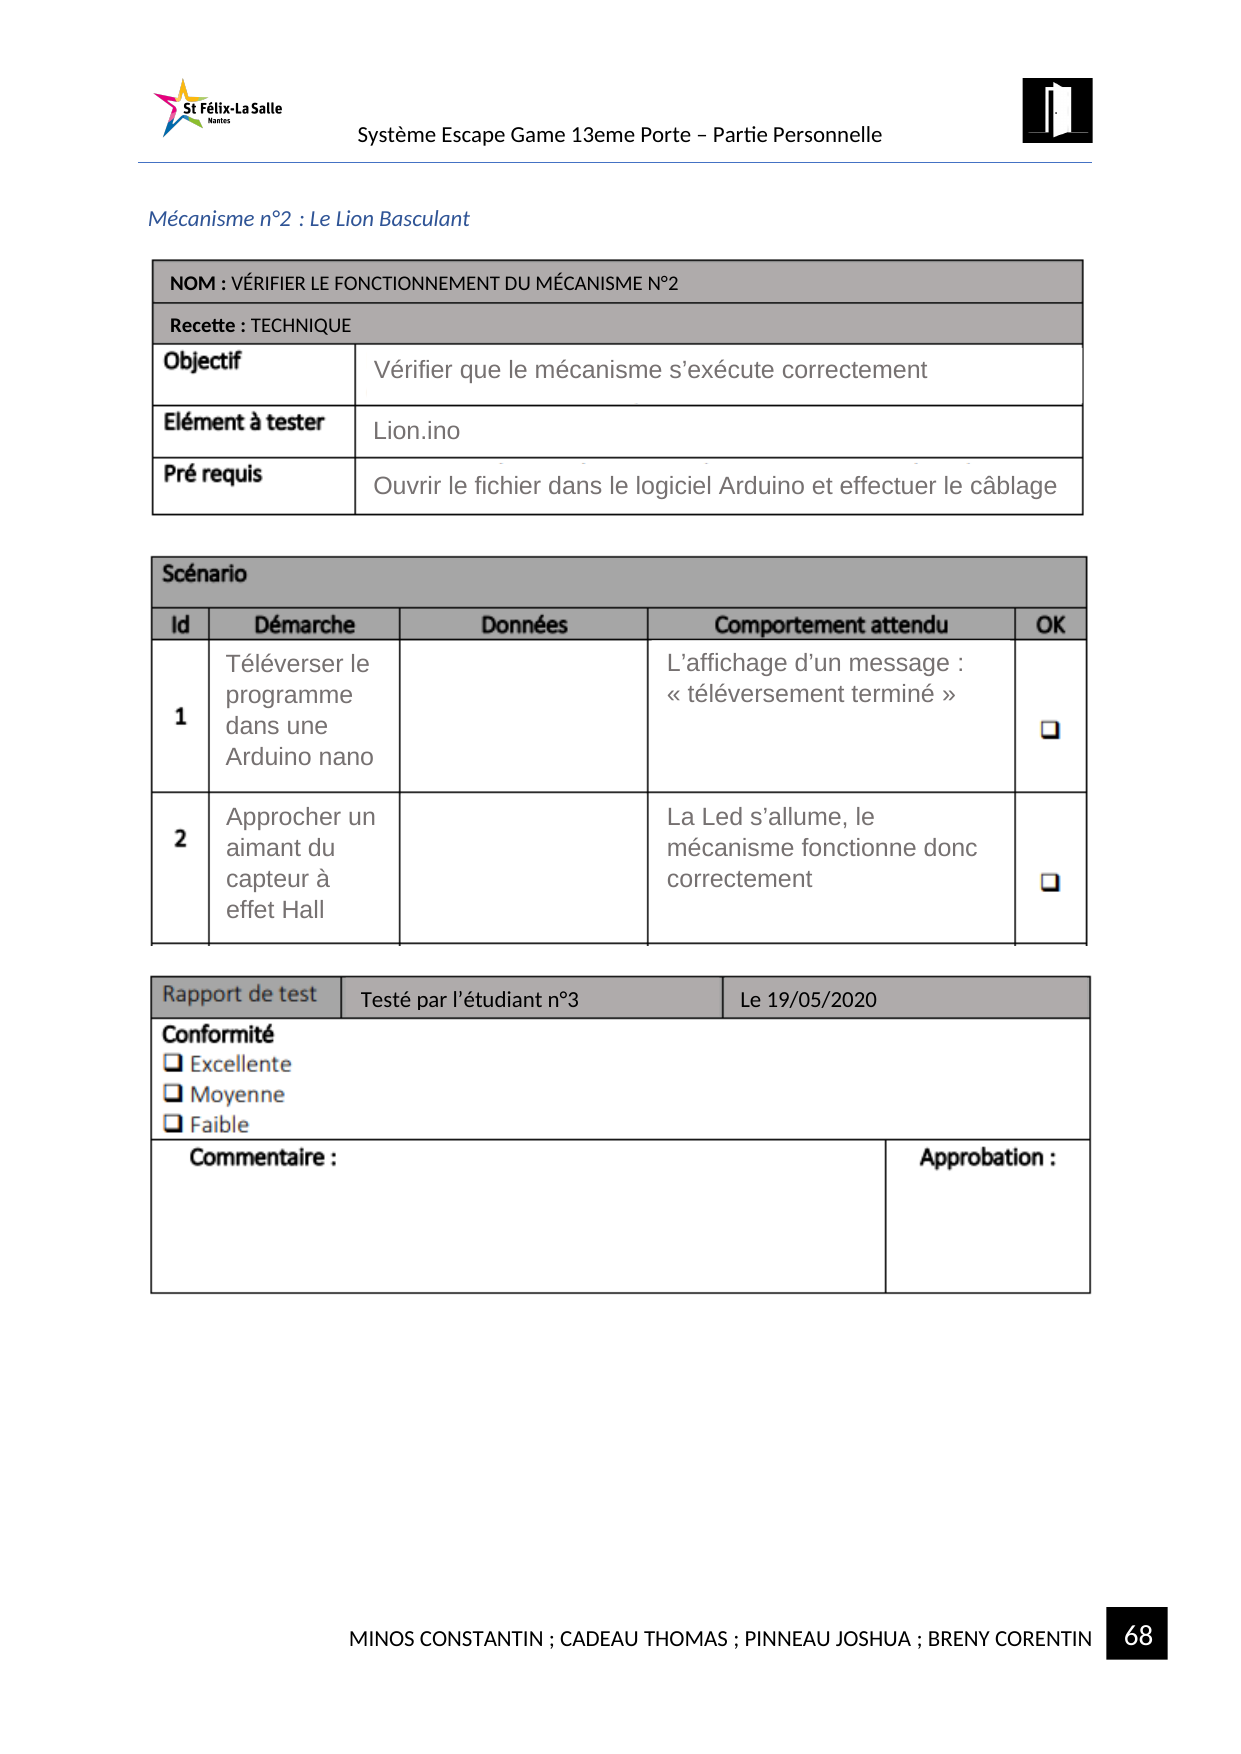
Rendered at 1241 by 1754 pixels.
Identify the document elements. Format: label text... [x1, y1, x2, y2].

picture [147, 553, 1103, 946]
picture [147, 73, 290, 142]
picture [147, 234, 1093, 535]
picture [147, 964, 1112, 1301]
picture [1022, 78, 1093, 143]
subtitle Mécanisme n°2 : Le Lion Basculant [148, 204, 1092, 232]
